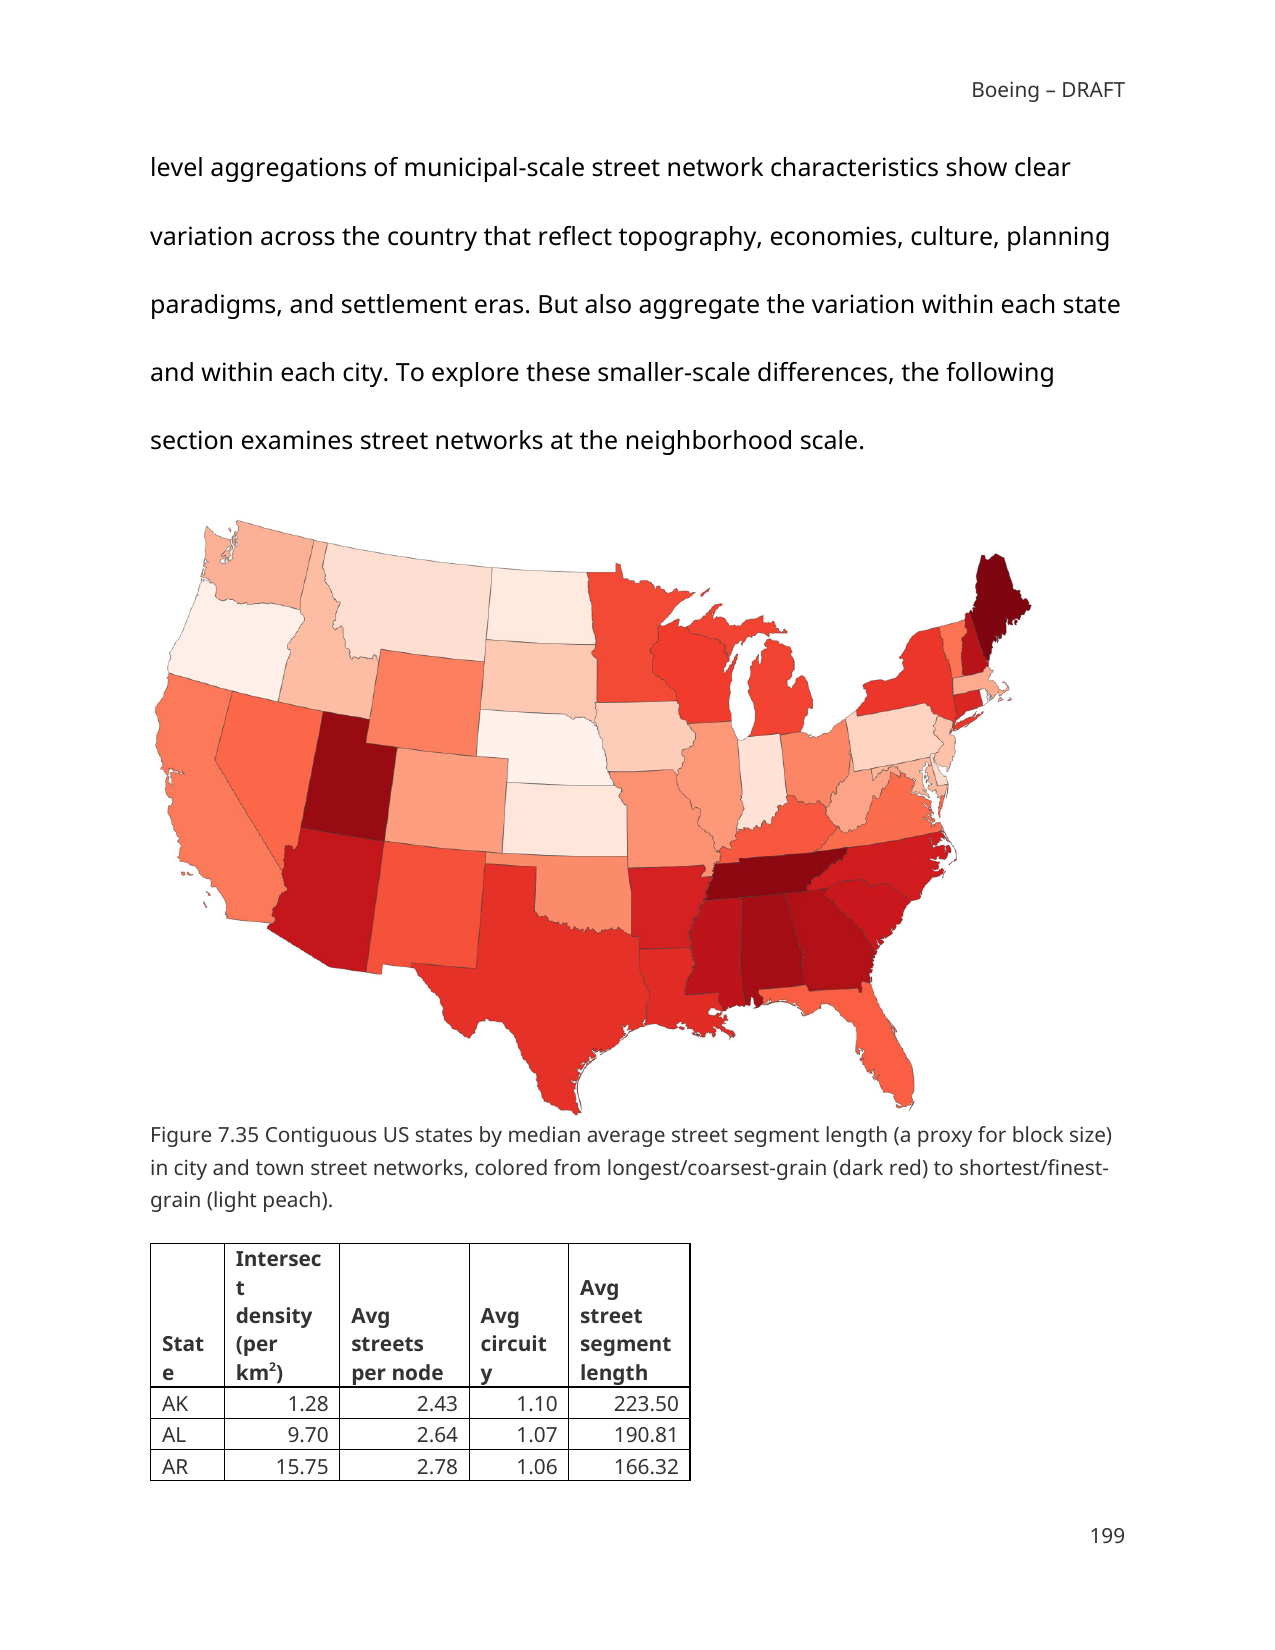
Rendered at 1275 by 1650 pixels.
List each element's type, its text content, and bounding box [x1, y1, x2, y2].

table_header Avg circuity [470, 1244, 568, 1386]
table_cell 9.70 [225, 1419, 339, 1449]
table_header Intersect density (per km2) [225, 1244, 339, 1386]
table_cell AK [151, 1388, 224, 1418]
table_cell 1.06 [470, 1450, 568, 1480]
table_cell 15.75 [225, 1450, 339, 1480]
table_cell 2.64 [340, 1419, 469, 1449]
table_cell 2.43 [340, 1388, 469, 1418]
picture [150, 515, 1036, 1121]
table_cell 223.50 [569, 1388, 689, 1418]
table_cell 190.81 [569, 1419, 689, 1449]
table_cell 1.28 [225, 1388, 339, 1418]
table_header State [151, 1244, 224, 1386]
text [150, 150, 1125, 457]
table_cell 1.07 [470, 1419, 568, 1449]
table_cell AL [151, 1419, 224, 1449]
table_header Avg street segment length [569, 1244, 689, 1386]
table_cell 166.32 [569, 1450, 689, 1480]
table_cell 2.78 [340, 1450, 469, 1480]
table_header Avg streets per node [340, 1244, 469, 1386]
table_cell 1.10 [470, 1388, 568, 1418]
table_cell AR [151, 1450, 224, 1480]
